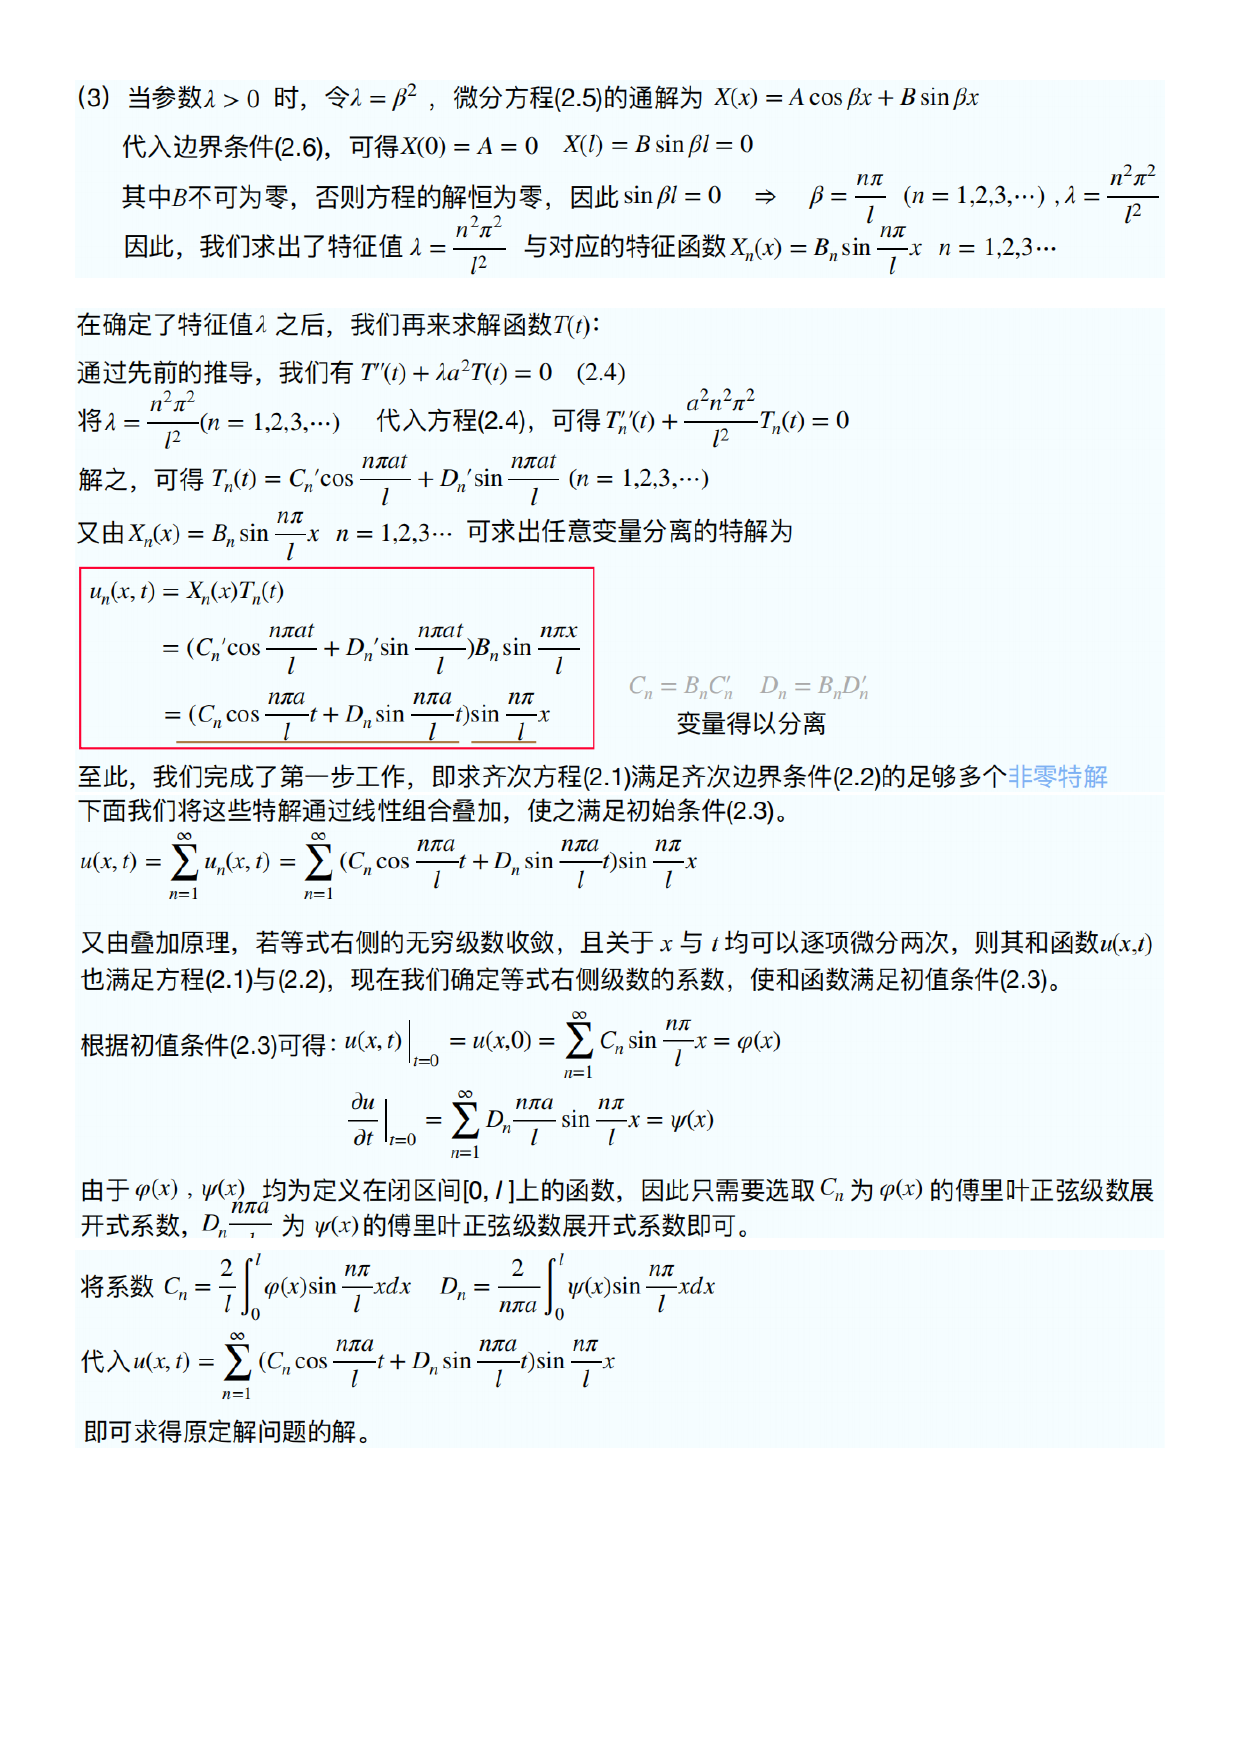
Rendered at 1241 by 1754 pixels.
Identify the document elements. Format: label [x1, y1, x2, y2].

picture [75, 1250, 1165, 1448]
picture [75, 308, 1166, 792]
picture [75, 80, 1165, 278]
picture [75, 795, 1165, 1238]
